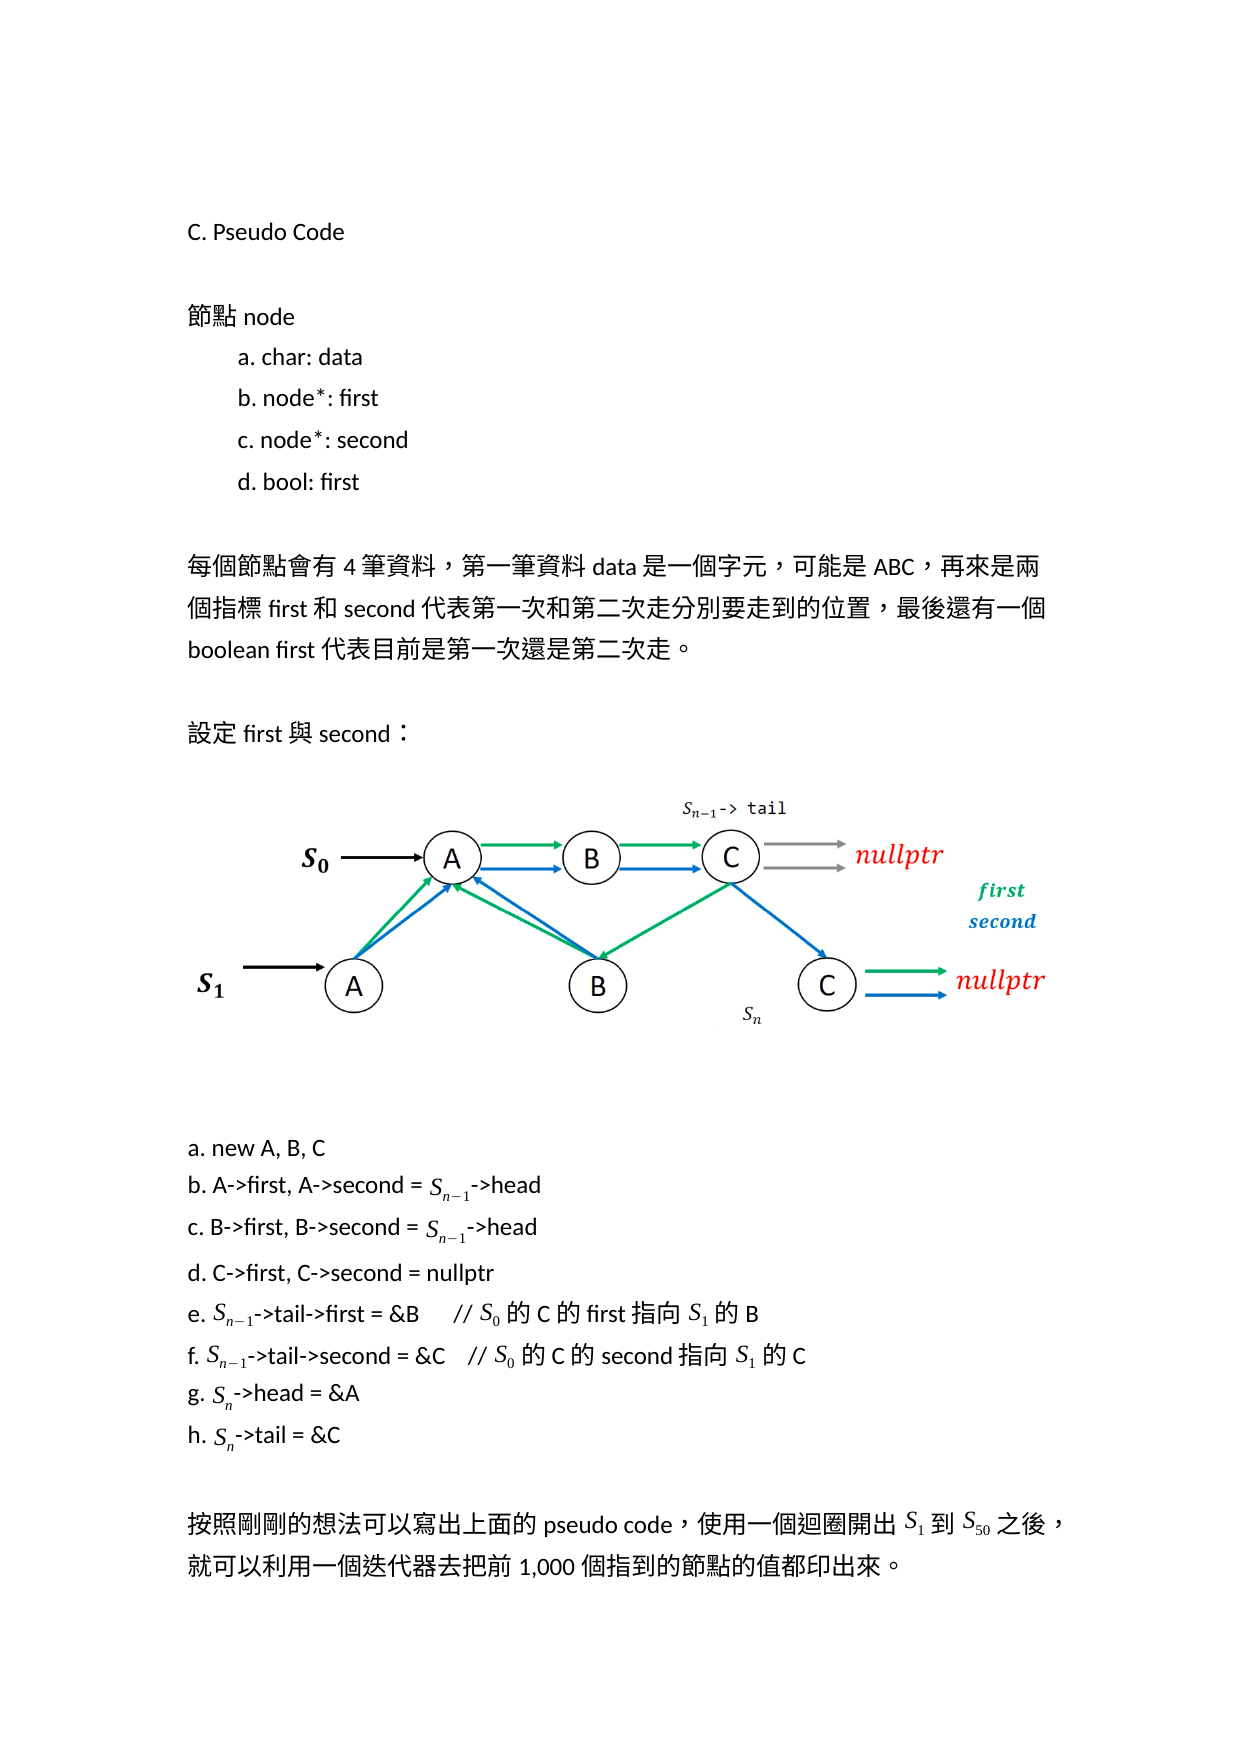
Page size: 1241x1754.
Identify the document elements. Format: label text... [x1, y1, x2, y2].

text c. node*: second [187, 419, 1053, 460]
picture [187, 793, 1053, 1029]
text f. ->tail->second = &C // 的 C 的 second 指向 的 C [187, 1335, 1053, 1377]
text 每個節點會有 4 筆資料，第一筆資料 data 是一個字元，可能是 ABC，再來是兩個指標 first 和 second 代表第一次和第二次走分別要走到的位置，最後還有一個 boolean first 代表目前是第一次還是第二次走。 [187, 544, 1053, 669]
text 設定 first 與 second： [187, 710, 1053, 752]
text d. C->first, C->second = nullptr [187, 1252, 1053, 1294]
text d. bool: first [187, 460, 1053, 502]
text h. ->tail = &C [187, 1419, 1053, 1460]
text a. new A, B, C [187, 1127, 1053, 1169]
text 按照剛剛的想法可以寫出上面的 pseudo code，使用一個迴圈開出 到 之後，就可以利用一個迭代器去把前 1,000 個指到的節點的值都印出來。 [187, 1502, 1053, 1585]
text b. node*: first [187, 377, 1053, 419]
text 節點 node [187, 294, 1053, 335]
text g. ->head = &A [187, 1377, 1053, 1419]
text a. char: data [187, 335, 1053, 377]
text e. ->tail->first = &B // 的 C 的 first 指向 的 B [187, 1294, 1053, 1335]
text c. B->first, B->second = ->head [187, 1210, 1053, 1252]
text b. A->first, A->second = ->head [187, 1169, 1053, 1210]
text C. Pseudo Code [187, 210, 1053, 252]
